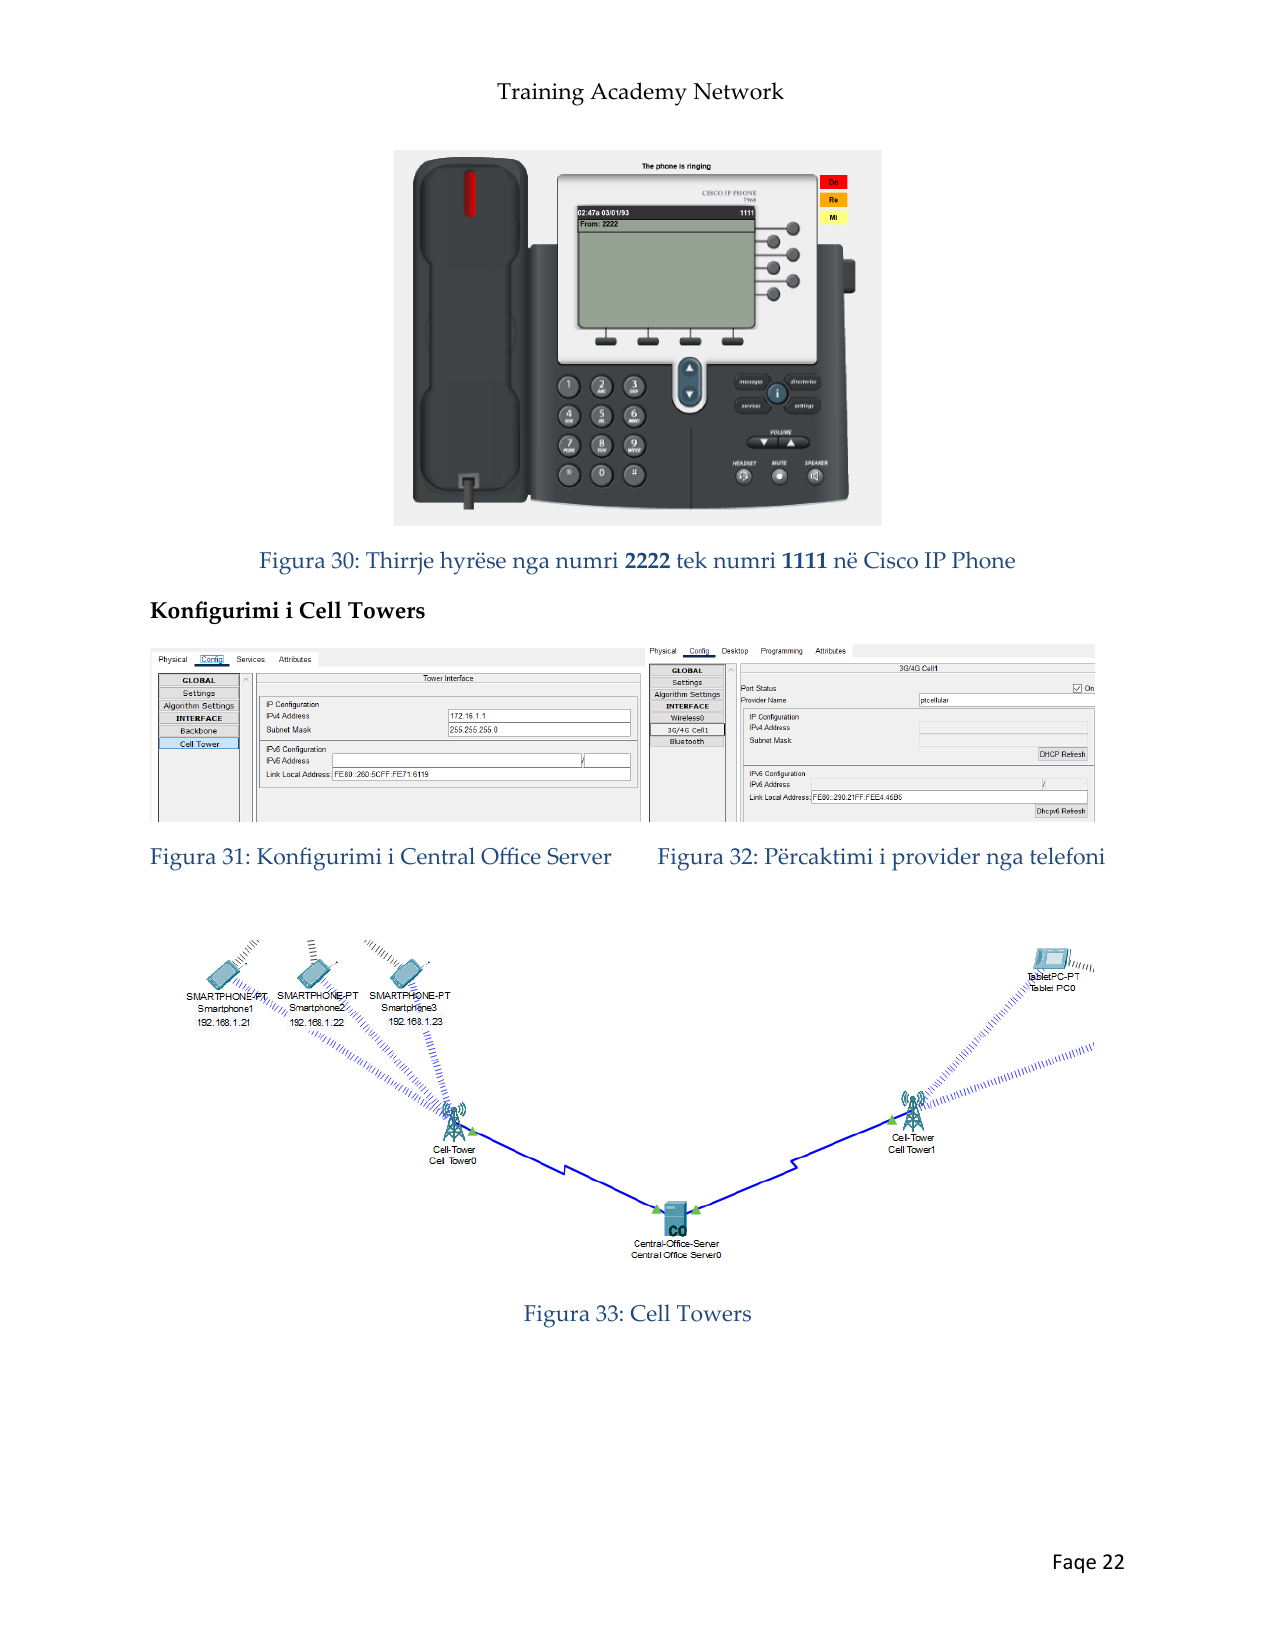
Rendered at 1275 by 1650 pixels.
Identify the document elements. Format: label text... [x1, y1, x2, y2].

text Figura 30: Thirrje hyrëse nga numri 2222 tek numri 1111 në Cisco IP Phone [150, 544, 1125, 575]
text Figura 31: Konfigurimi i Central Office Server Figura 32: Përcaktimi i provider nga telefoni [150, 840, 1125, 871]
text Konfigurimi i Cell Towers [150, 594, 1125, 625]
picture [393, 150, 882, 526]
text Figura 33: Cell Towers [150, 1297, 1125, 1328]
picture [150, 940, 1094, 1278]
picture [150, 644, 1096, 822]
